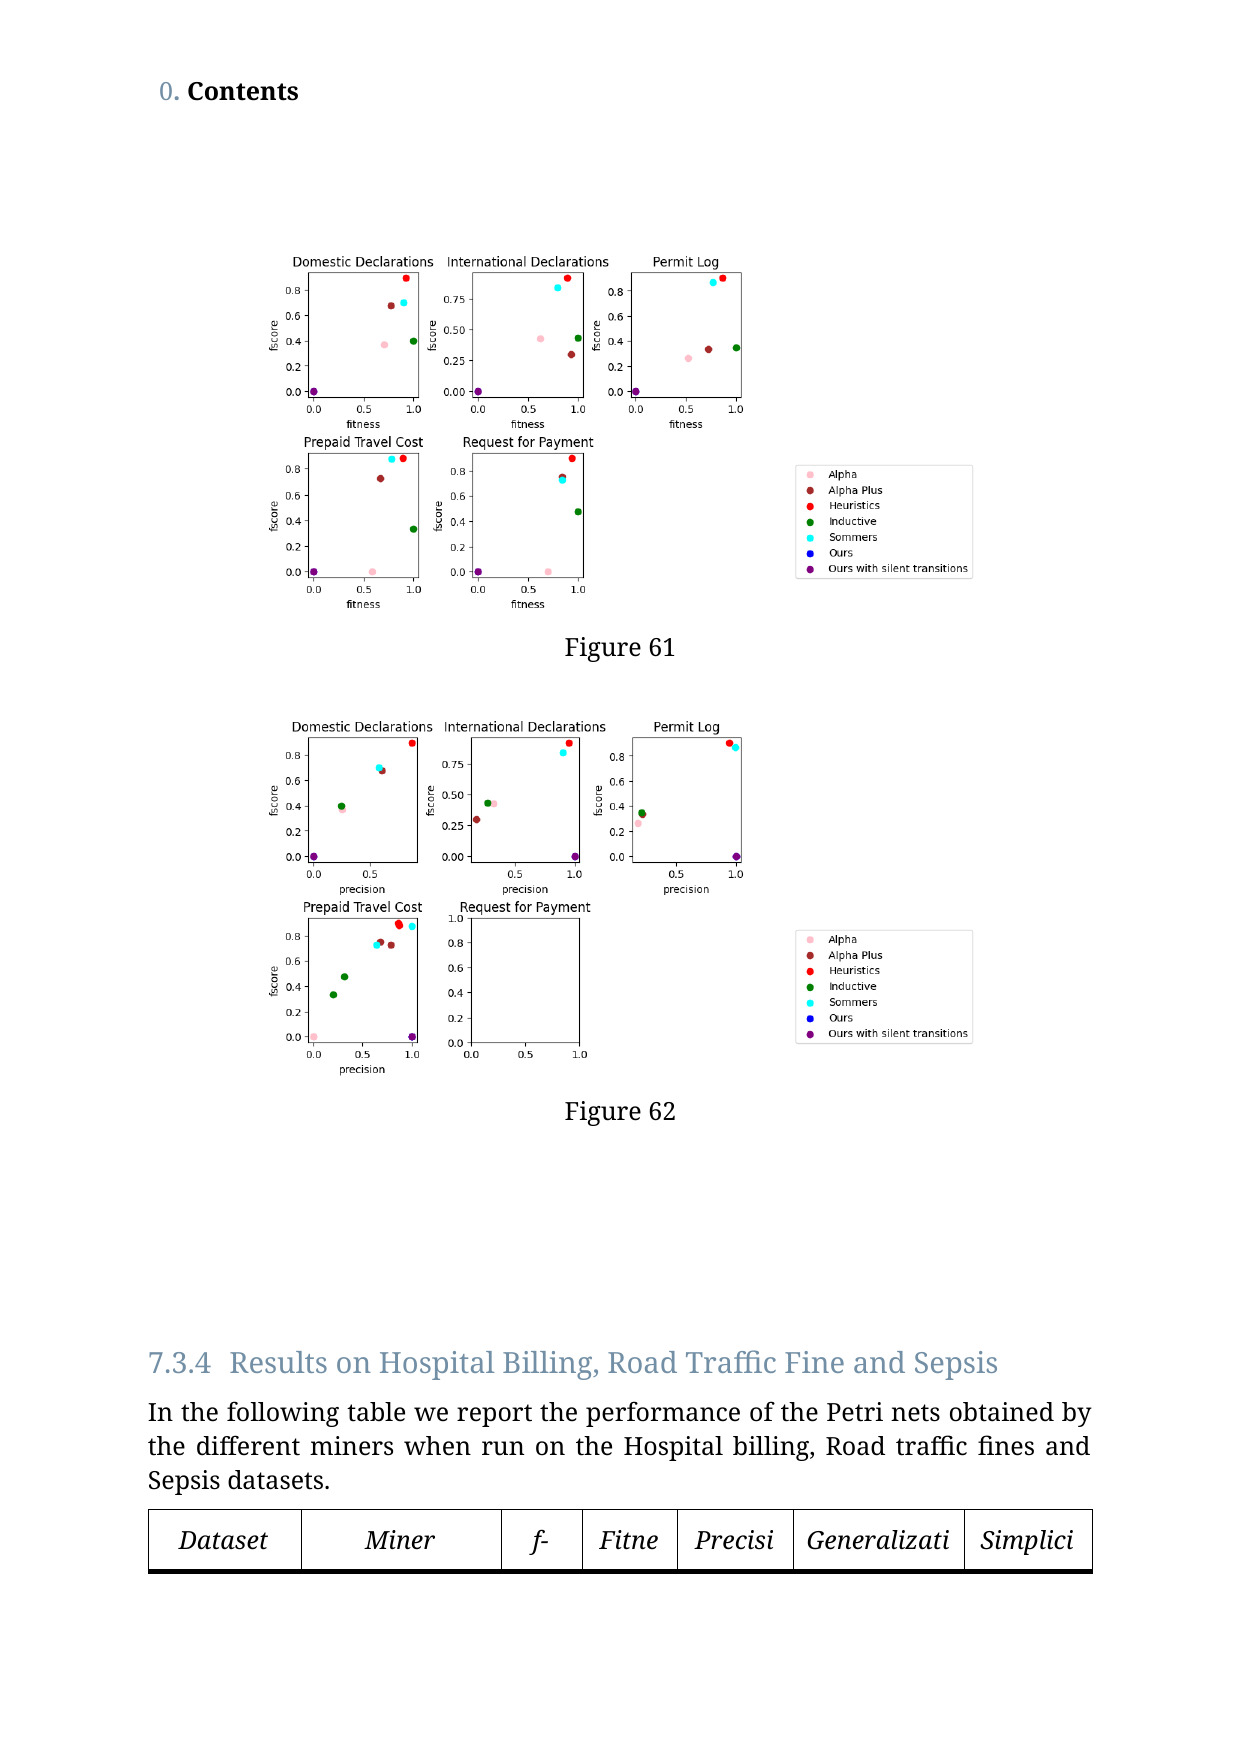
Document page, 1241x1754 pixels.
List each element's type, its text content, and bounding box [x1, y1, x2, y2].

table_header Miner [302, 1510, 501, 1569]
table_header Dataset [149, 1510, 301, 1569]
table_header Fitness [583, 1510, 677, 1569]
subtitle Results on Hospital Billing, Road Traffic Fine and Sepsis [148, 1342, 1092, 1382]
text In the following table we report the performance of the Petri nets obtained by the different miners when run on the Hospital billing, Road traffic fines and Sepsis datasets. [148, 1394, 1092, 1497]
picture [262, 713, 978, 1082]
table_header Simplicity [965, 1510, 1092, 1569]
table_header Generalization [794, 1510, 964, 1569]
table_header f-score [502, 1510, 582, 1569]
table_header Precision [678, 1510, 793, 1569]
table_cell Figure 62 [251, 701, 989, 1165]
table_header Figure 61 [251, 236, 989, 701]
picture [262, 248, 978, 617]
